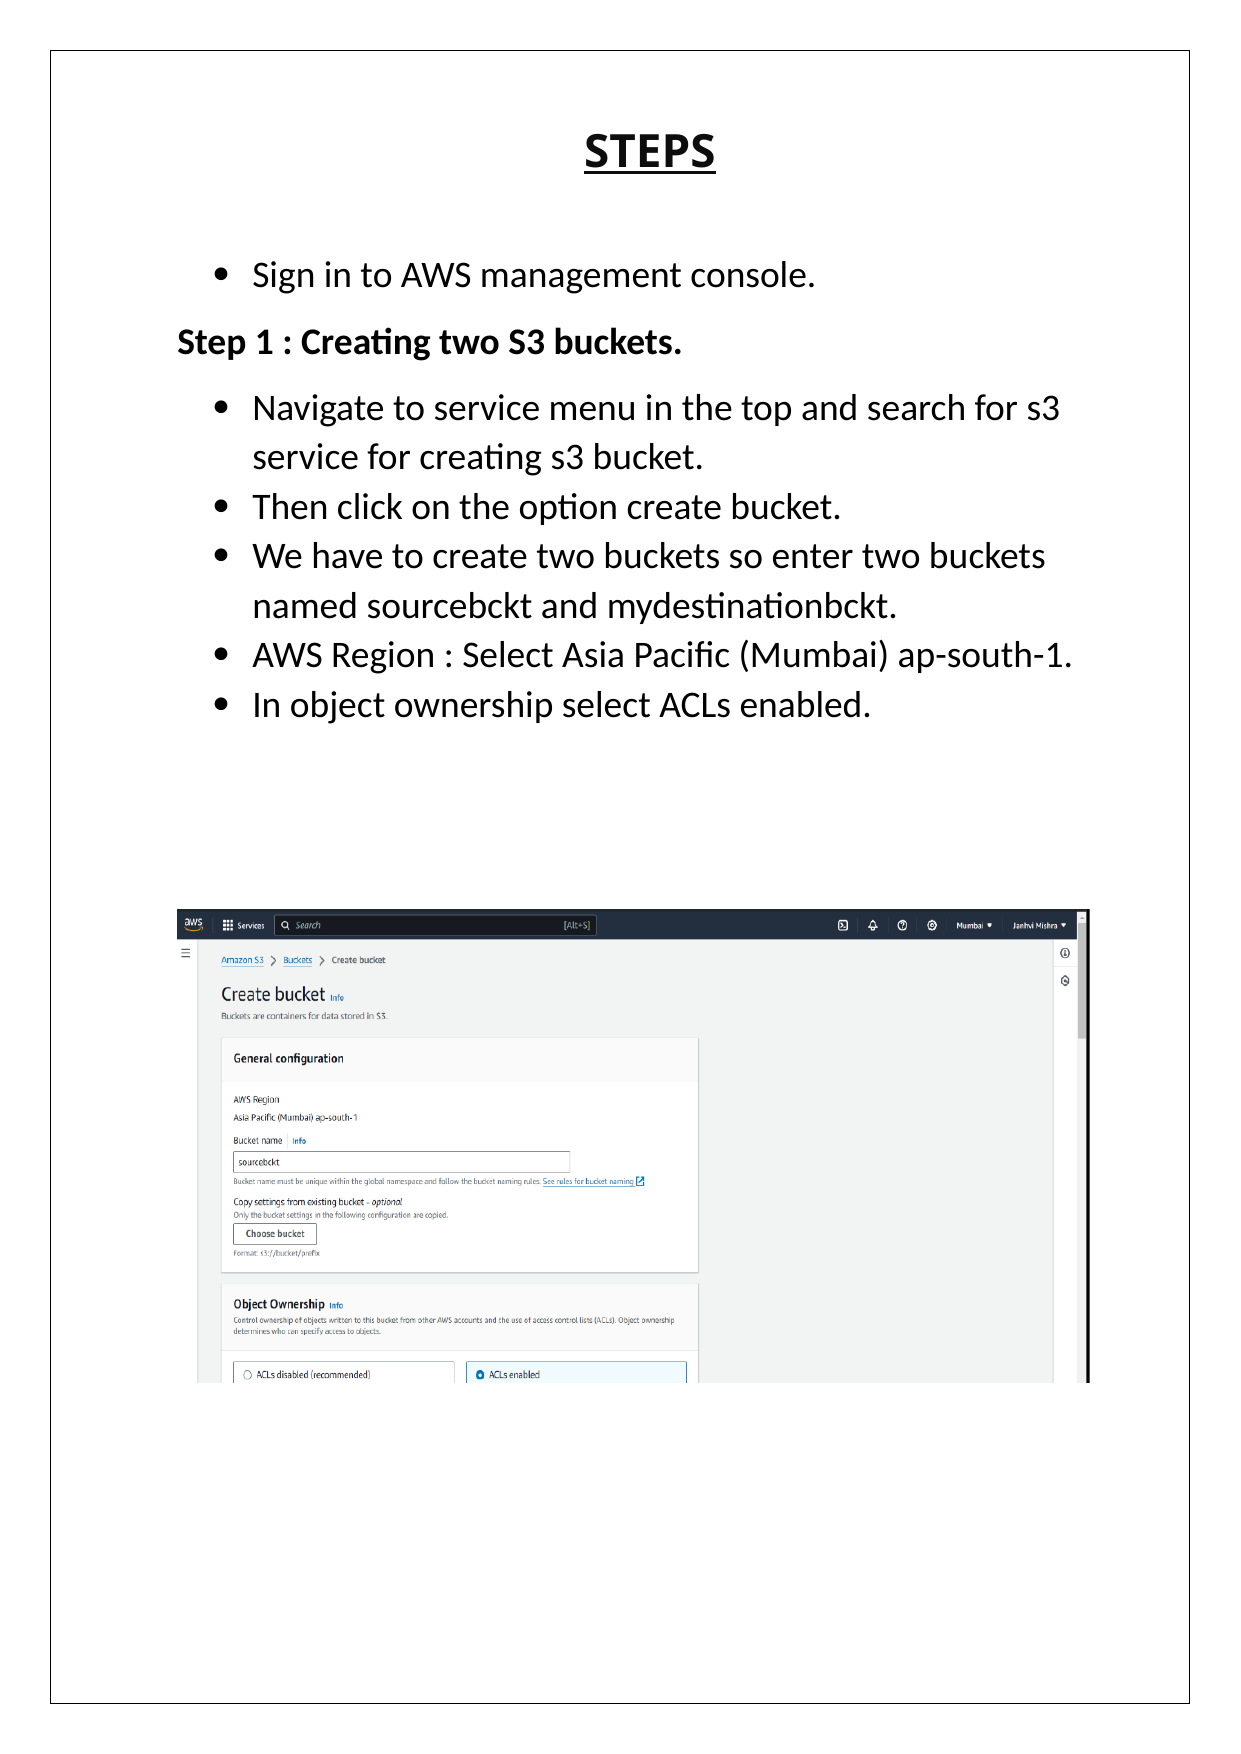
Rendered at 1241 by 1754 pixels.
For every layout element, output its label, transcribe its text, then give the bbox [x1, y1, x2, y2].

list In object ownership select ACLs enabled. [214, 681, 1122, 726]
list Navigate to service menu in the top and search for s3 service for creating s3 bucket. [214, 384, 1122, 479]
picture [177, 909, 1090, 1383]
list Sign in to AWS management console. [214, 251, 1122, 297]
list AWS Region : Select Asia Pacific (Mumbai) ap-south-1. [214, 631, 1122, 677]
text Step 1 : Creating two S3 buckets. [177, 318, 1122, 363]
list Then click on the option create bucket. [214, 483, 1122, 528]
subtitle STEPS [177, 118, 1122, 180]
list We have to create two buckets so enter two buckets named sourcebckt and mydestinationbckt. [214, 532, 1122, 627]
